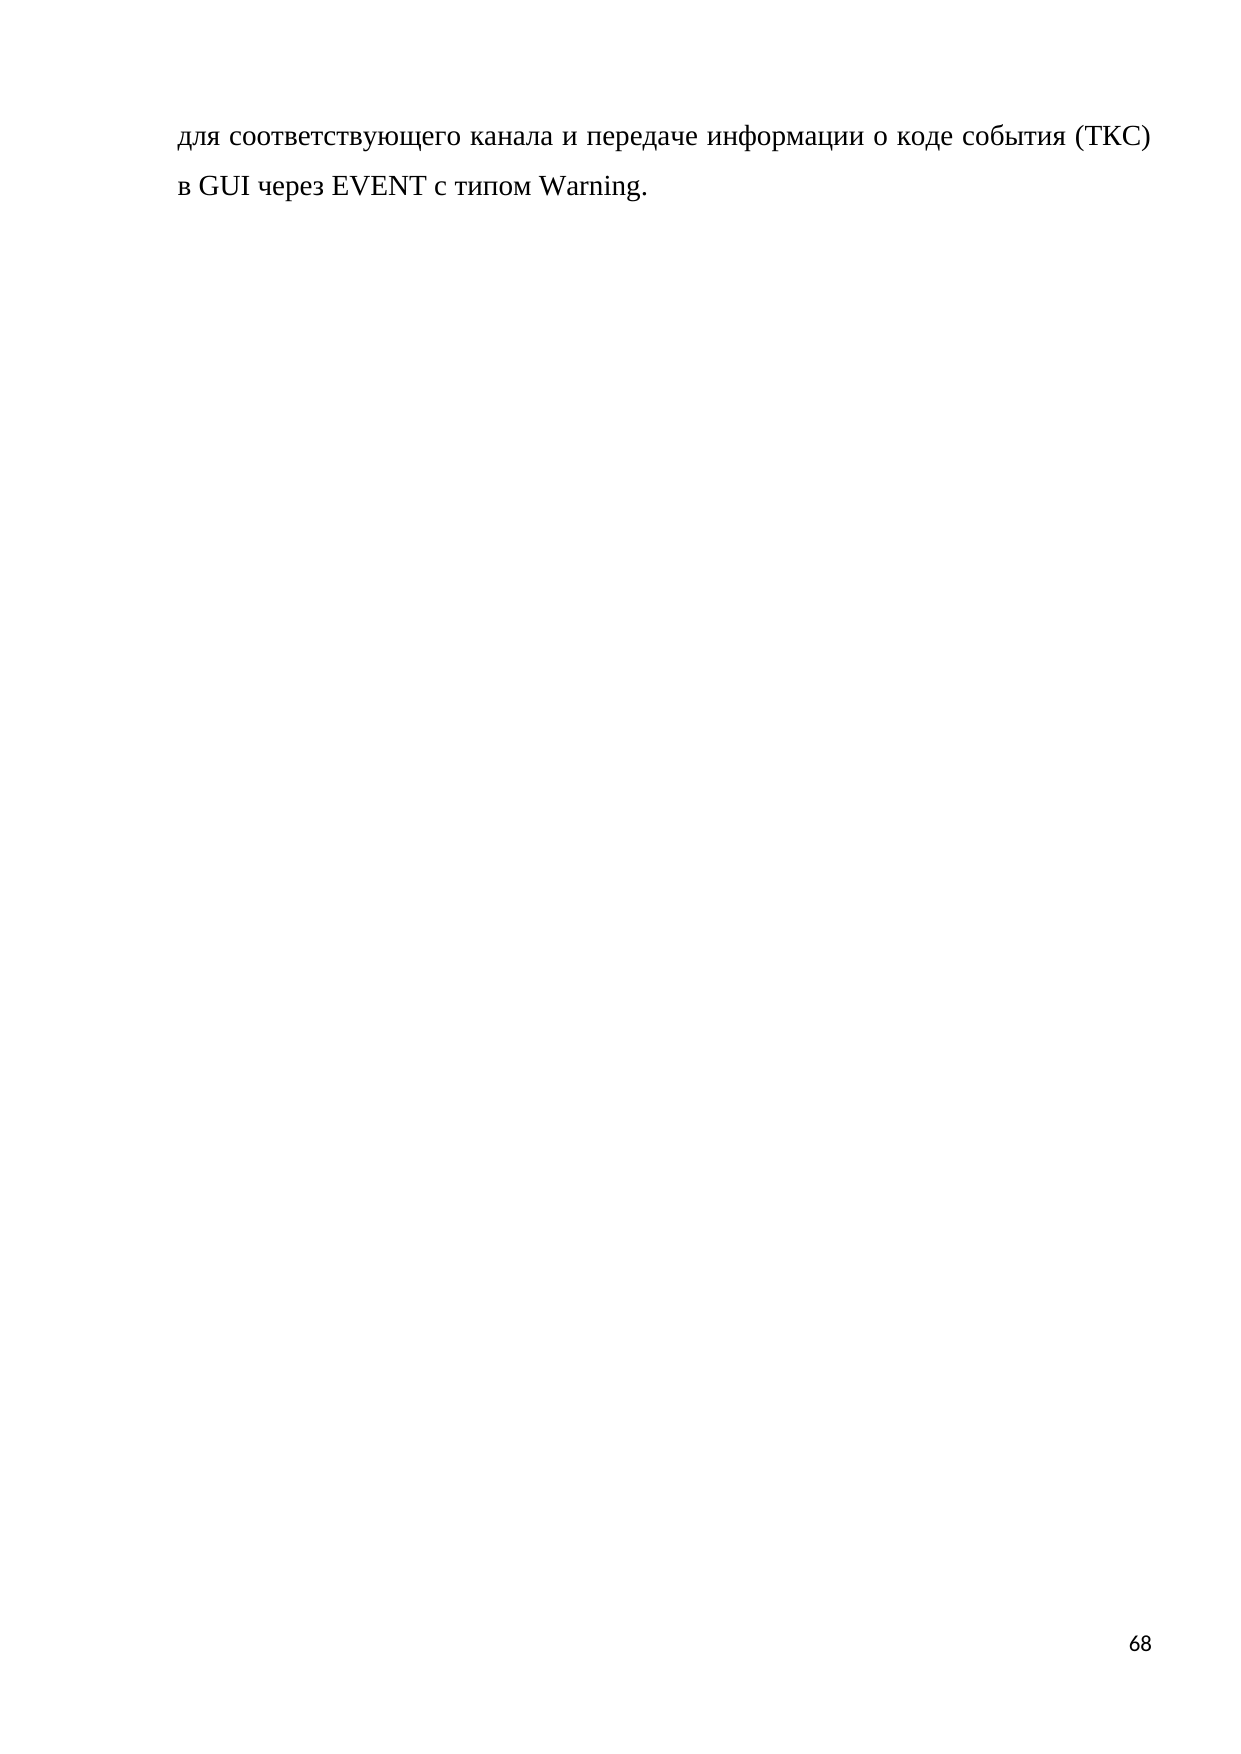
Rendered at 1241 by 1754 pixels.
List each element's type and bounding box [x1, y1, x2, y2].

text [177, 118, 1152, 202]
